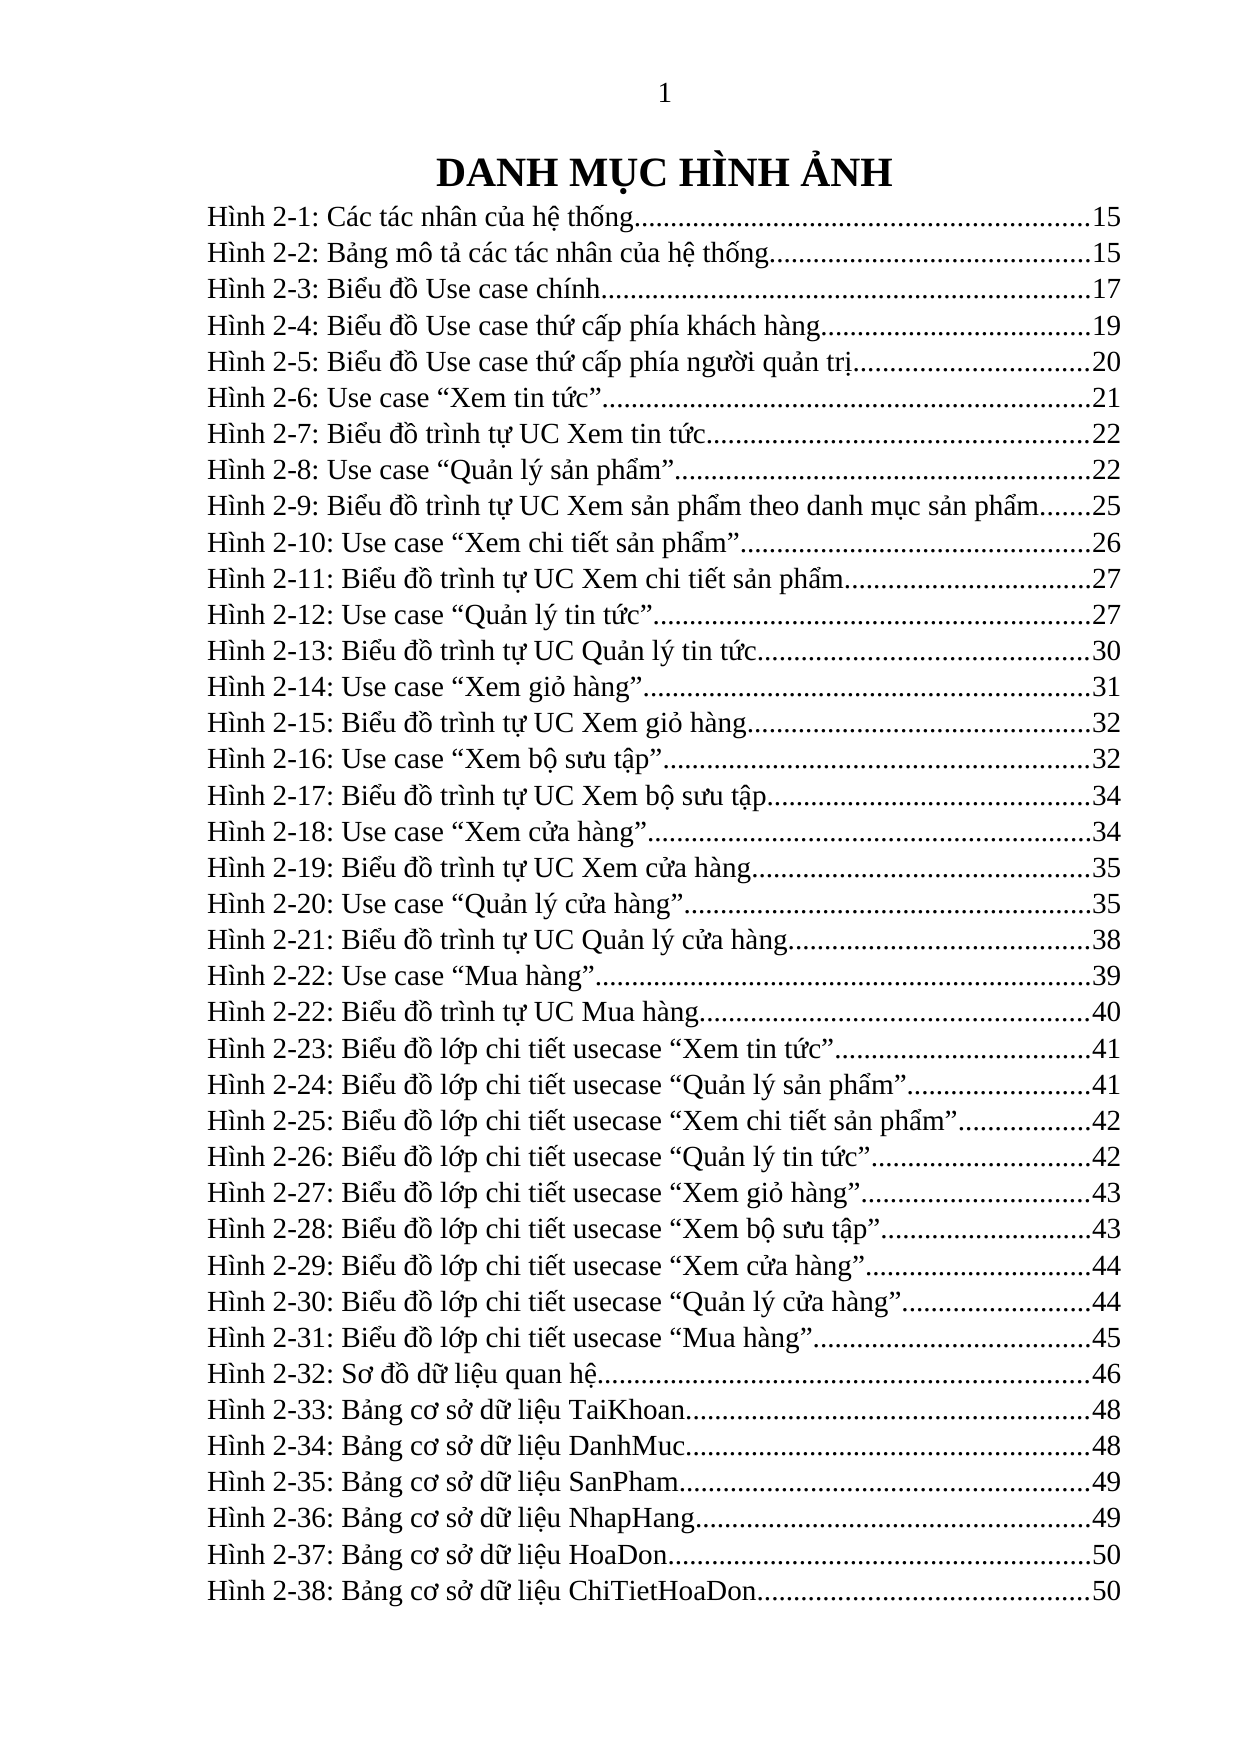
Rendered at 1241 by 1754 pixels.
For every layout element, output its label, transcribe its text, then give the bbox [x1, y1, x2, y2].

text Hình 2-35: Bảng cơ sở dữ liệu SanPham 49 [207, 1464, 1122, 1498]
text Hình 2-37: Bảng cơ sở dữ liệu HoaDon 50 [207, 1537, 1122, 1570]
text Hình 2-13: Biểu đồ trình tự UC Quản lý tin tức 30 [207, 633, 1122, 667]
text Hình 2-5: Biểu đồ Use case thứ cấp phía người quản trị 20 [207, 344, 1122, 377]
text Hình 2-19: Biểu đồ trình tự UC Xem cửa hàng 35 [207, 850, 1122, 883]
text Hình 2-34: Bảng cơ sở dữ liệu DanhMuc 48 [207, 1428, 1122, 1462]
text Hình 2-10: Use case “Xem chi tiết sản phẩm” 26 [207, 525, 1122, 558]
text Hình 2-23: Biểu đồ lớp chi tiết usecase “Xem tin tức” 41 [207, 1031, 1122, 1064]
text Hình 2-32: Sơ đồ dữ liệu quan hệ 46 [207, 1356, 1122, 1389]
text Hình 2-6: Use case “Xem tin tức” 21 [207, 380, 1122, 414]
text Hình 2-8: Use case “Quản lý sản phẩm” 22 [207, 452, 1122, 486]
text Hình 2-9: Biểu đồ trình tự UC Xem sản phẩm theo danh mục sản phẩm 25 [207, 488, 1122, 522]
text Hình 2-3: Biểu đồ Use case chính 17 [207, 272, 1122, 305]
text Hình 2-31: Biểu đồ lớp chi tiết usecase “Mua hàng” 45 [207, 1320, 1122, 1353]
text Hình 2-4: Biểu đồ Use case thứ cấp phía khách hàng 19 [207, 308, 1122, 341]
text Hình 2-28: Biểu đồ lớp chi tiết usecase “Xem bộ sưu tập” 43 [207, 1211, 1122, 1245]
text Hình 2-7: Biểu đồ trình tự UC Xem tin tức 22 [207, 416, 1122, 450]
text Hình 2-22: Biểu đồ trình tự UC Mua hàng 40 [207, 994, 1122, 1028]
text Hình 2-14: Use case “Xem giỏ hàng” 31 [207, 669, 1122, 703]
text Hình 2-26: Biểu đồ lớp chi tiết usecase “Quản lý tin tức” 42 [207, 1139, 1122, 1173]
text DANH MỤC HÌNH ẢNH [207, 148, 1122, 196]
text Hình 2-29: Biểu đồ lớp chi tiết usecase “Xem cửa hàng” 44 [207, 1248, 1122, 1281]
text Hình 2-21: Biểu đồ trình tự UC Quản lý cửa hàng 38 [207, 922, 1122, 956]
text Hình 2-20: Use case “Quản lý cửa hàng” 35 [207, 886, 1122, 920]
text Hình 2-38: Bảng cơ sở dữ liệu ChiTietHoaDon 50 [207, 1573, 1122, 1606]
text Hình 2-25: Biểu đồ lớp chi tiết usecase “Xem chi tiết sản phẩm” 42 [207, 1103, 1122, 1137]
text Hình 2-2: Bảng mô tả các tác nhân của hệ thống 15 [207, 236, 1122, 269]
text Hình 2-12: Use case “Quản lý tin tức” 27 [207, 597, 1122, 631]
text Hình 2-22: Use case “Mua hàng” 39 [207, 958, 1122, 992]
text Hình 2-1: Các tác nhân của hệ thống 15 [207, 199, 1122, 233]
text Hình 2-27: Biểu đồ lớp chi tiết usecase “Xem giỏ hàng” 43 [207, 1175, 1122, 1209]
text Hình 2-15: Biểu đồ trình tự UC Xem giỏ hàng 32 [207, 705, 1122, 739]
text Hình 2-11: Biểu đồ trình tự UC Xem chi tiết sản phẩm 27 [207, 561, 1122, 594]
text Hình 2-16: Use case “Xem bộ sưu tập” 32 [207, 742, 1122, 775]
text Hình 2-33: Bảng cơ sở dữ liệu TaiKhoan 48 [207, 1392, 1122, 1426]
text Hình 2-30: Biểu đồ lớp chi tiết usecase “Quản lý cửa hàng” 44 [207, 1284, 1122, 1317]
text Hình 2-36: Bảng cơ sở dữ liệu NhapHang 49 [207, 1501, 1122, 1534]
text Hình 2-18: Use case “Xem cửa hàng” 34 [207, 814, 1122, 847]
text Hình 2-17: Biểu đồ trình tự UC Xem bộ sưu tập 34 [207, 778, 1122, 811]
text Hình 2-24: Biểu đồ lớp chi tiết usecase “Quản lý sản phẩm” 41 [207, 1067, 1122, 1100]
